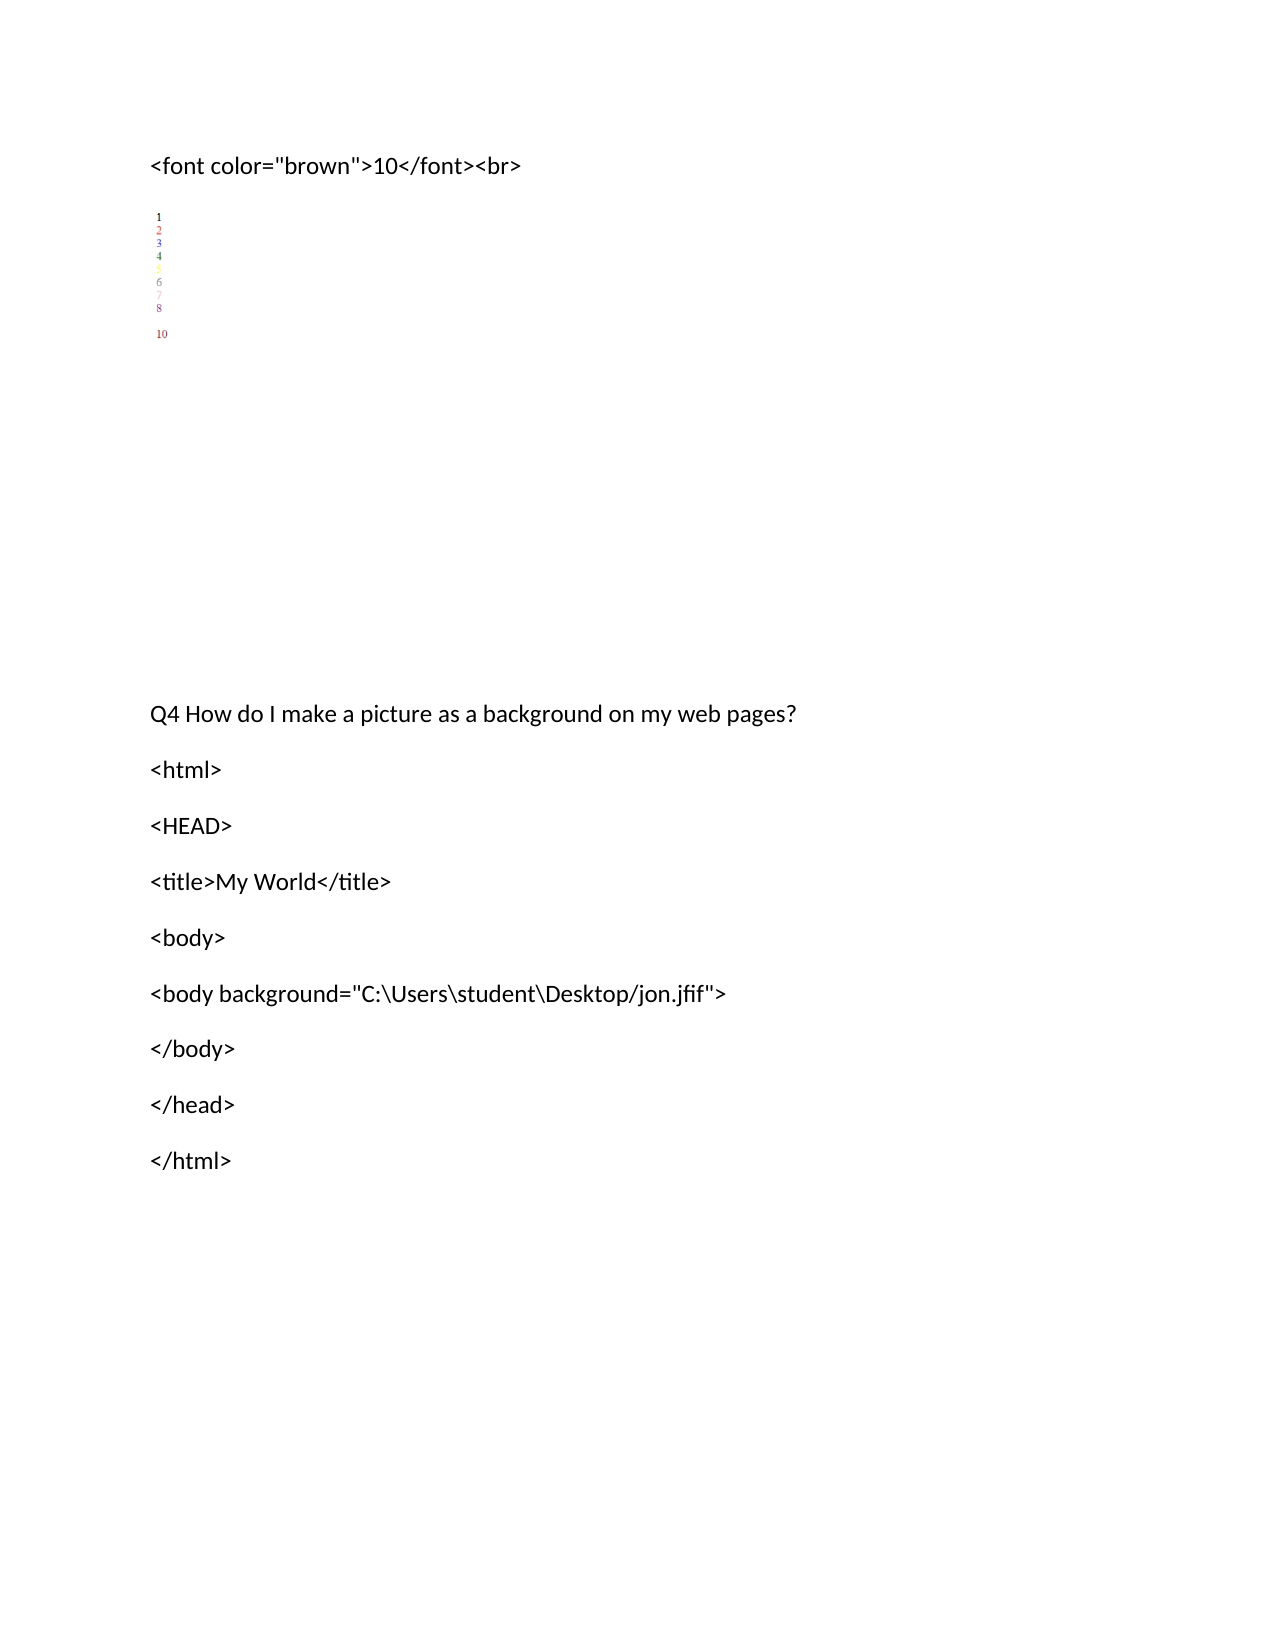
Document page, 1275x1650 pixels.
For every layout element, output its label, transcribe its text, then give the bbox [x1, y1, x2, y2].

text <body background="C:\Users\student\Desktop/jon.jfif"> [150, 978, 1125, 1008]
text <font color="brown">10</font><br> [150, 150, 1125, 181]
text <body> [150, 922, 1125, 952]
text <HEAD> [150, 810, 1125, 841]
text <title>My World</title> [150, 866, 1125, 897]
picture [150, 205, 1125, 674]
text </body> [150, 1033, 1125, 1064]
text <html> [150, 754, 1125, 785]
text </head> [150, 1089, 1125, 1120]
text Q4 How do I make a picture as a background on my web pages? [150, 698, 1125, 729]
text </html> [150, 1145, 1125, 1176]
